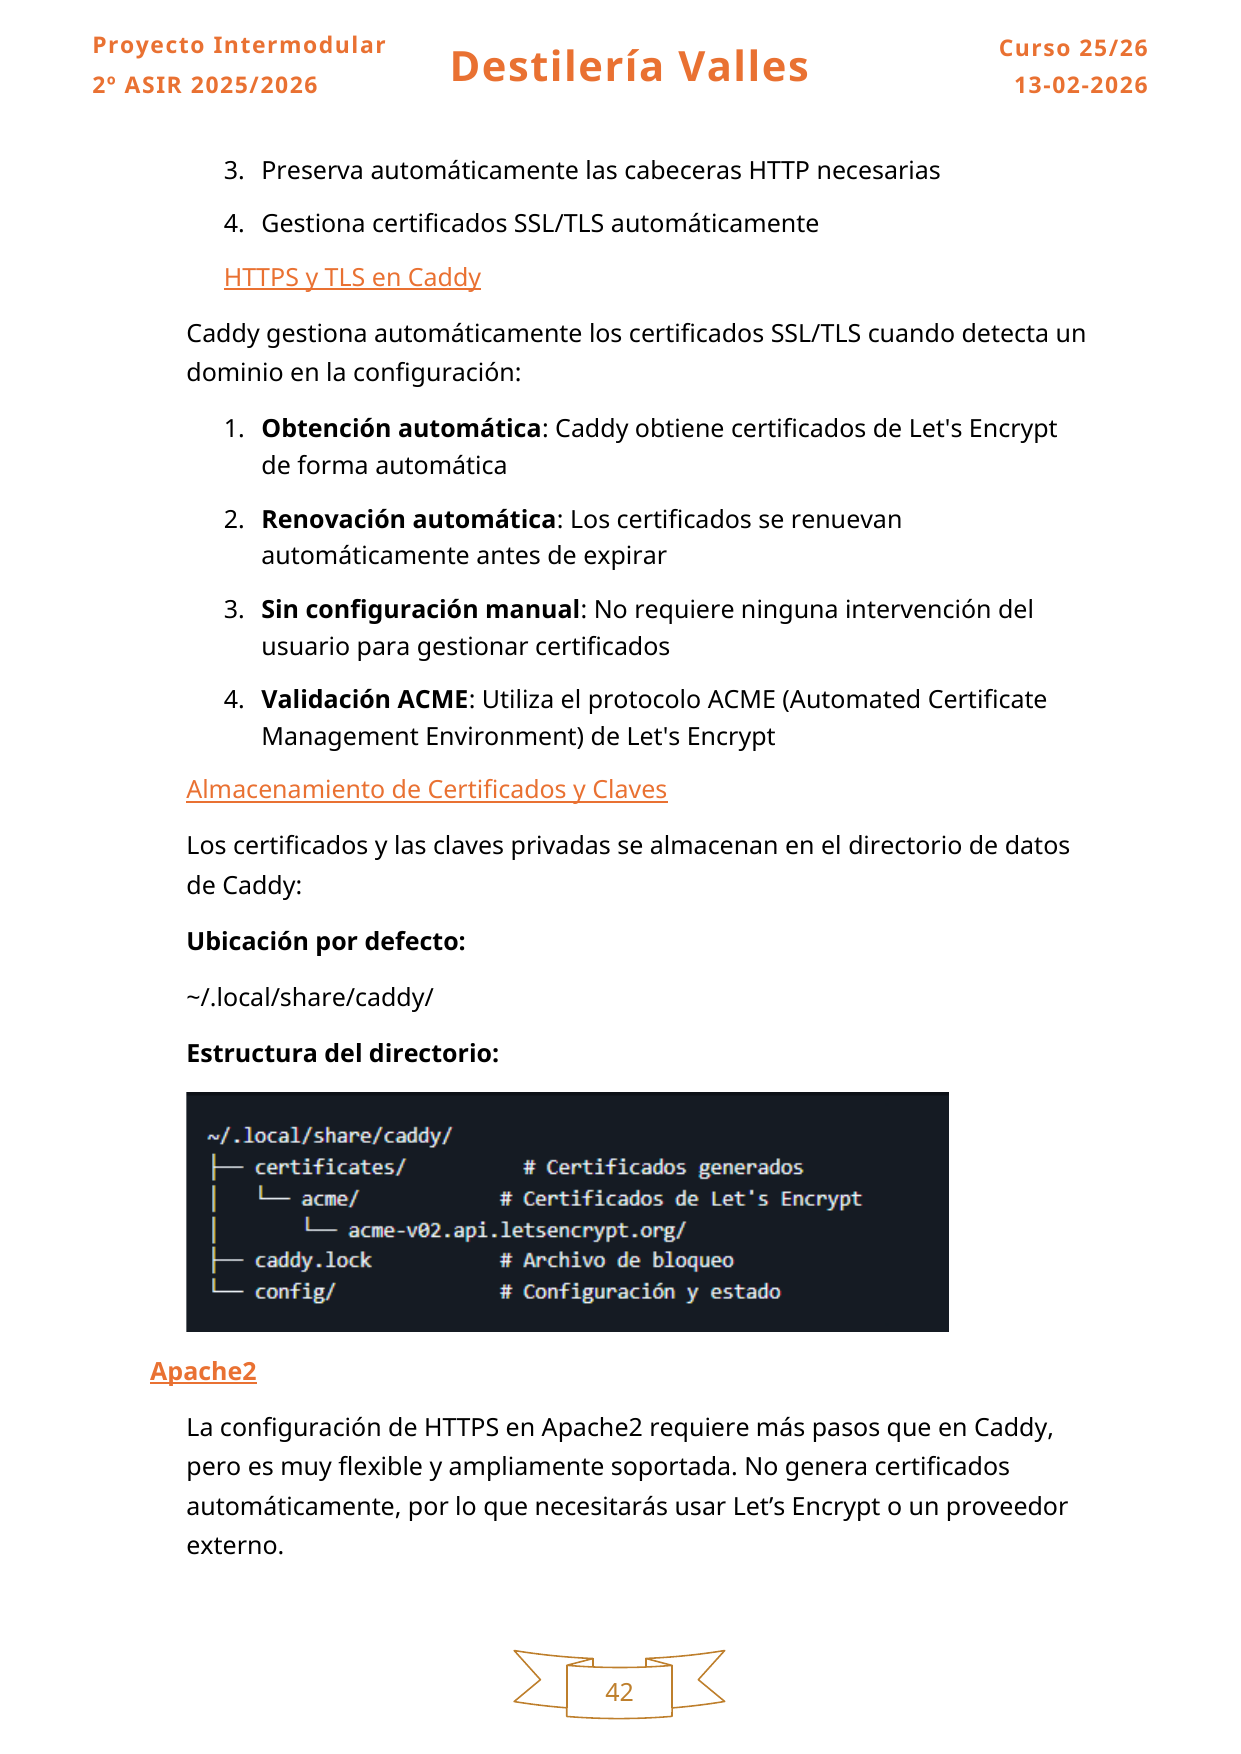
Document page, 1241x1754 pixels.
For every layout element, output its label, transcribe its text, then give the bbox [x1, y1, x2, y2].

text Ubicación por defecto: [186, 924, 1090, 958]
list Renovación automática: Los certificados se renuevan automáticamente antes de expirar [224, 501, 1090, 572]
text Almacenamiento de Certificados y Claves [150, 772, 1090, 806]
text Apache2 [150, 1353, 1090, 1387]
text ~/.local/share/caddy/ [186, 980, 1090, 1014]
text La configuración de HTTPS en Apache2 requiere más pasos que en Caddy, pero es muy flexible y ampliamente soportada. No genera certificados automáticamente, por lo que necesitarás usar Let’s Encrypt o un proveedor externo. [186, 1409, 1090, 1562]
text HTTPS y TLS en Caddy [150, 259, 1090, 293]
list Validación ACME: Utiliza el protocolo ACME (Automated Certificate Management Environment) de Let's Encrypt [224, 682, 1090, 752]
picture [186, 1092, 949, 1332]
text Estructura del directorio: [186, 1036, 1090, 1070]
text Los certificados y las claves privadas se almacenan en el directorio de datos de Caddy: [186, 828, 1090, 902]
list Gestiona certificados SSL/TLS automáticamente [224, 206, 1090, 240]
text Caddy gestiona automáticamente los certificados SSL/TLS cuando detecta un dominio en la configuración: [186, 315, 1090, 389]
list Obtención automática: Caddy obtiene certificados de Let's Encrypt de forma automática [224, 411, 1090, 482]
list Sin configuración manual: No requiere ninguna intervención del usuario para gestionar certificados [224, 591, 1090, 662]
list Preserva automáticamente las cabeceras HTTP necesarias [224, 152, 1090, 186]
